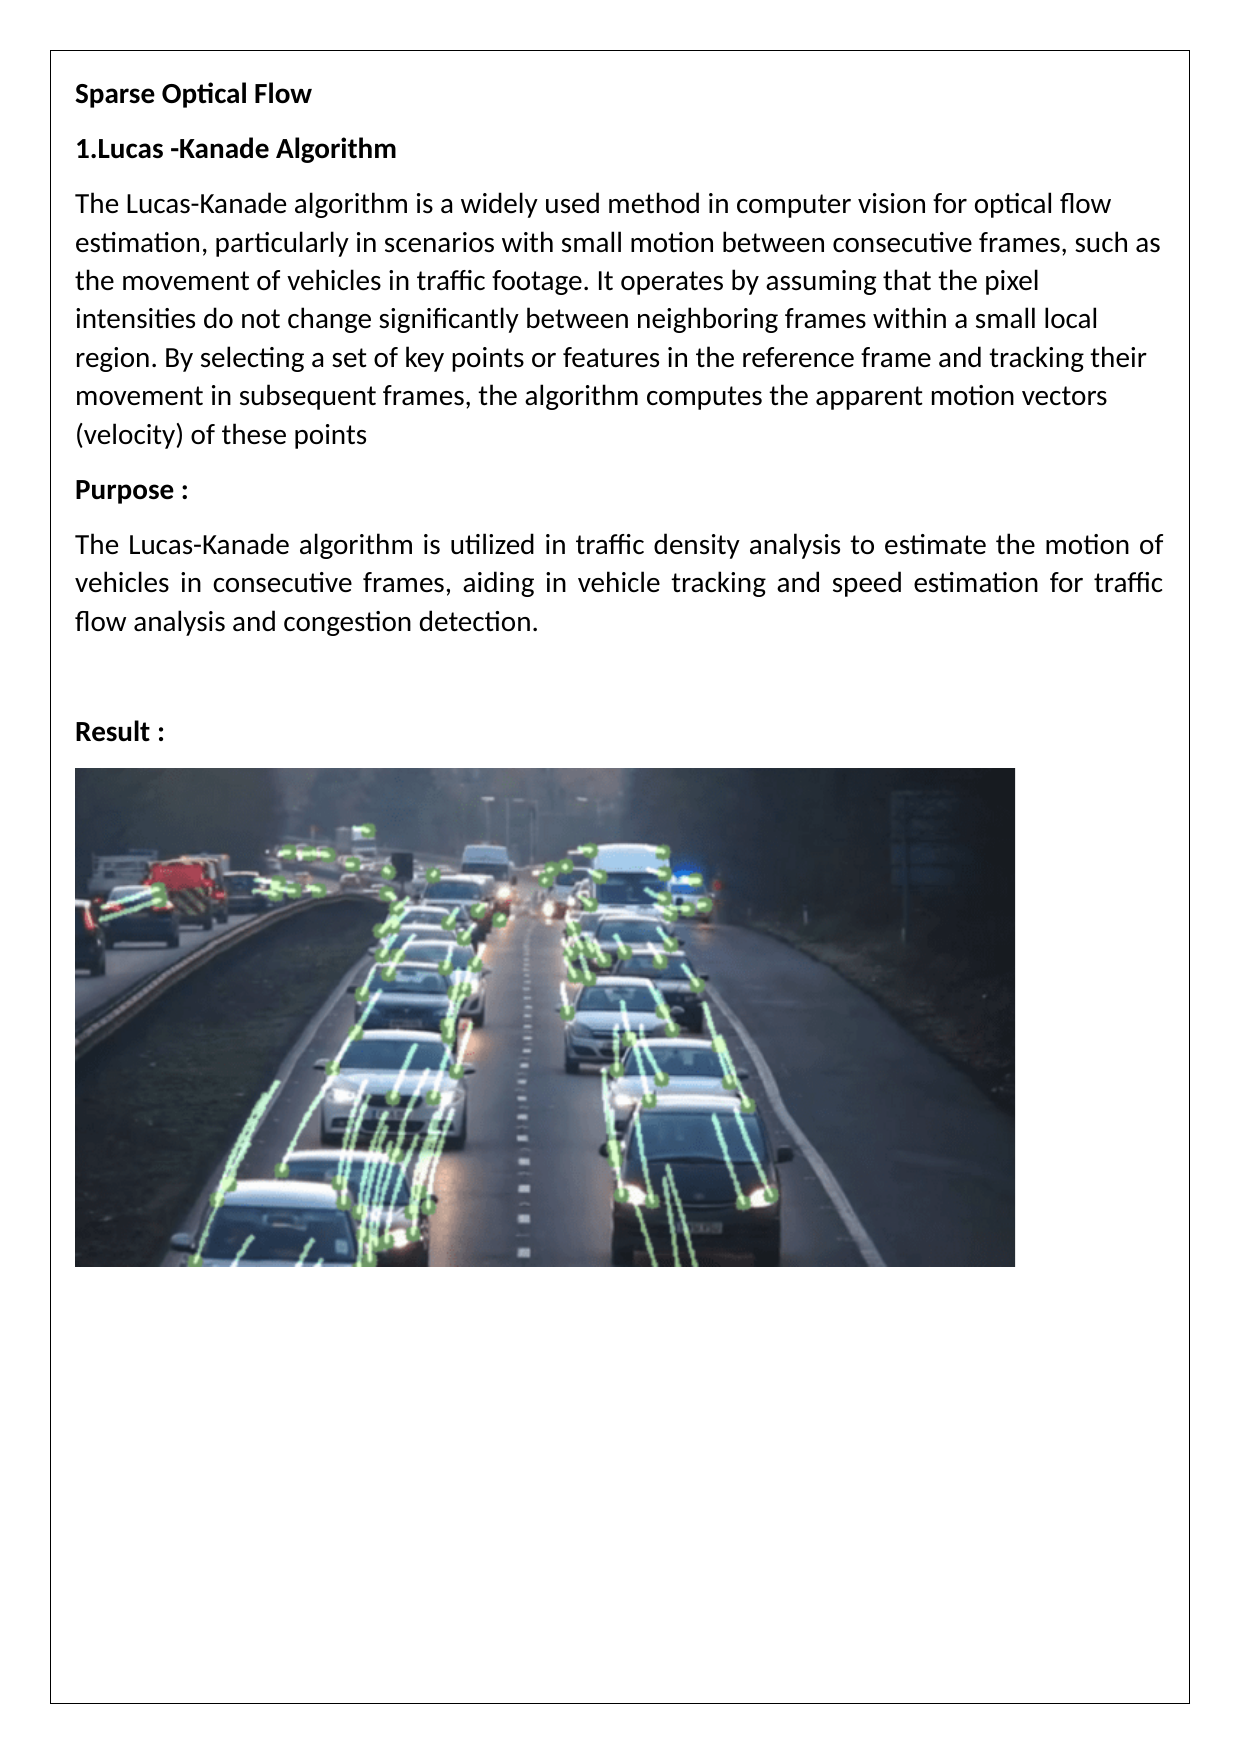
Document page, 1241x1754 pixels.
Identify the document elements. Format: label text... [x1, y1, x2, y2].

picture [75, 768, 1016, 1267]
text Result : [75, 713, 1165, 749]
text The Lucas-Kanade algorithm is utilized in traffic density analysis to estimate the motion of vehicles in consecutive frames, aiding in vehicle tracking and speed estimation for traffic flow analysis and congestion detection. [75, 526, 1165, 638]
text The Lucas-Kanade algorithm is a widely used method in computer vision for optical flow estimation, particularly in scenarios with small motion between consecutive frames, such as the movement of vehicles in traffic footage. It operates by assuming that the pixel intensities do not change significantly between neighboring frames within a small local region. By selecting a set of key points or features in the reference frame and tracking their movement in subsequent frames, the algorithm computes the apparent motion vectors (velocity) of these points [75, 185, 1165, 451]
text 1.Lucas -Kanade Algorithm [75, 130, 1165, 166]
text Purpose : [75, 471, 1165, 507]
text Sparse Optical Flow [75, 75, 1165, 111]
